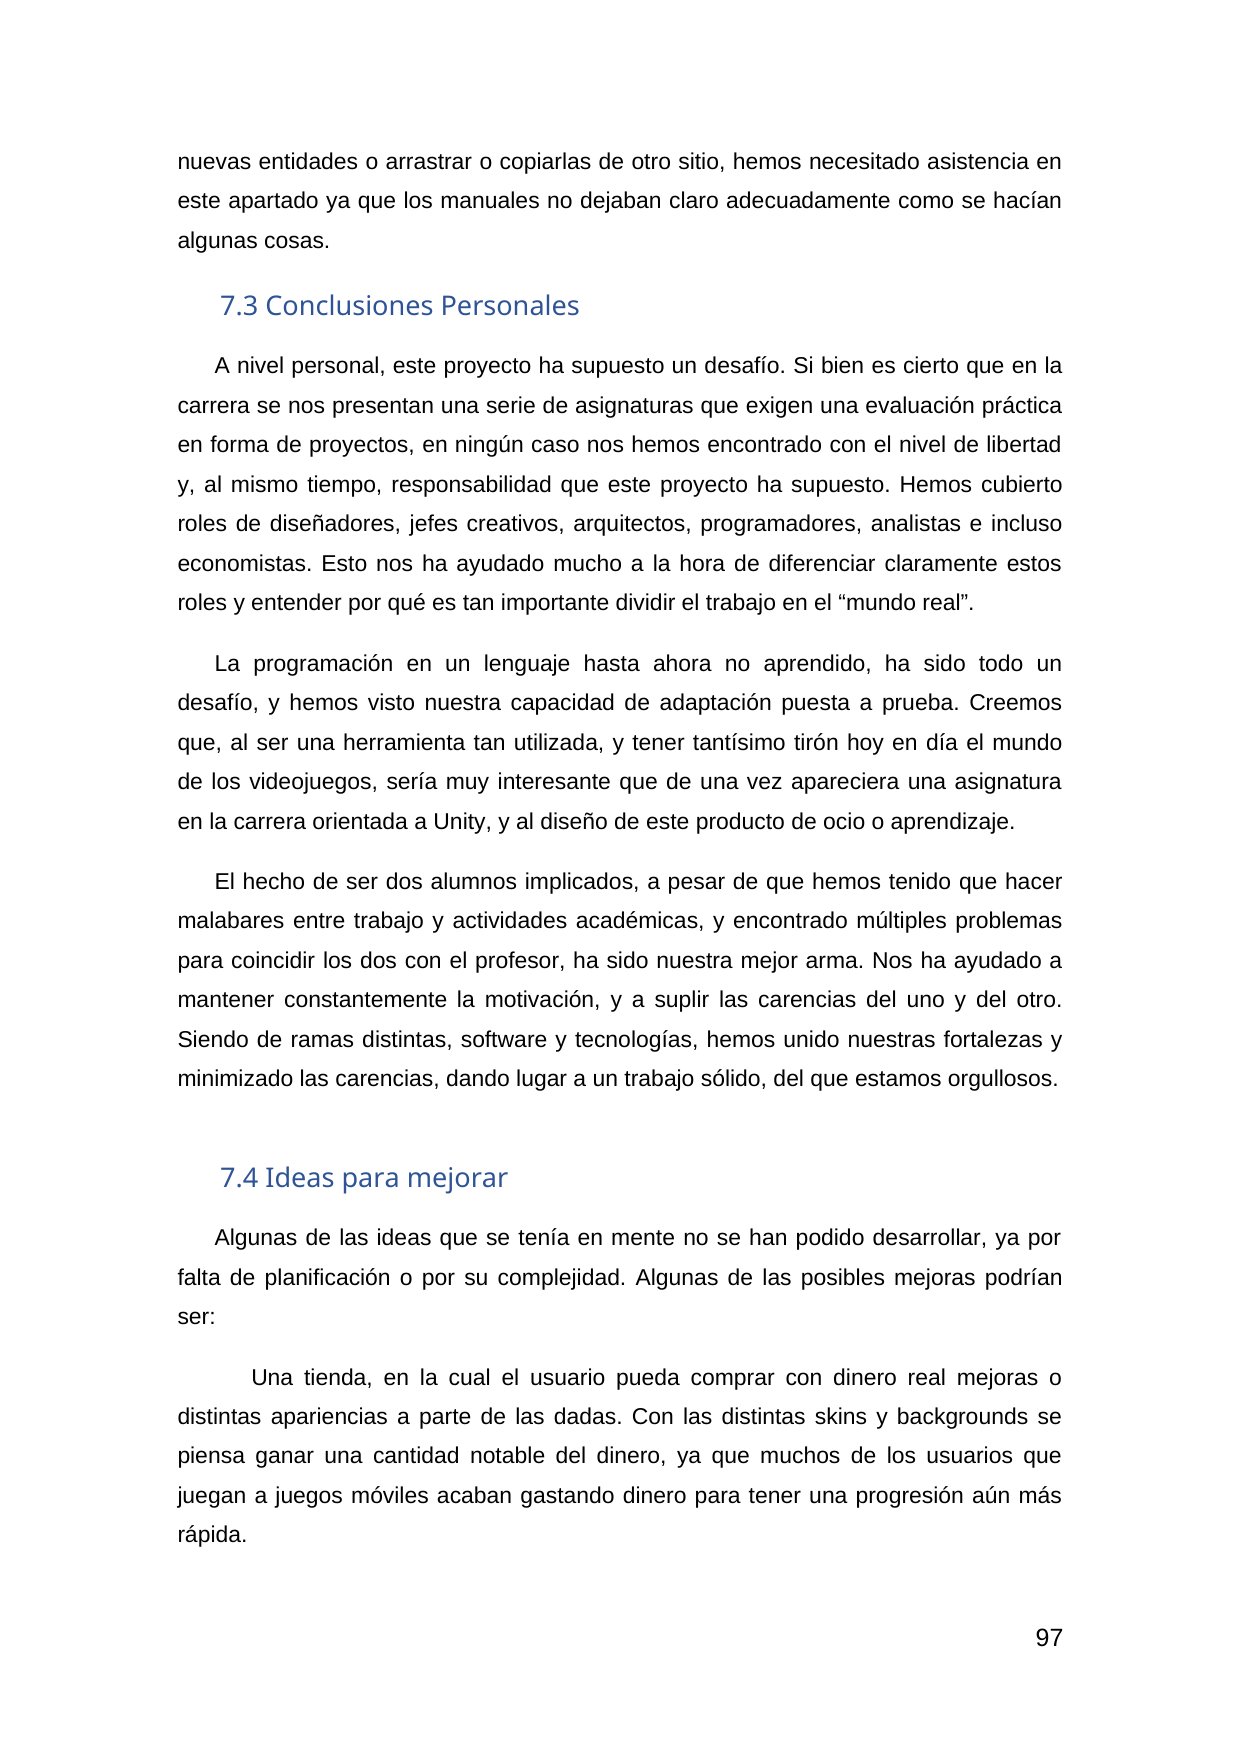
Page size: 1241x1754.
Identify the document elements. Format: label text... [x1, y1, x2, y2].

text Algunas de las ideas que se tenía en mente no se han podido desarrollar, ya por falta de planificación o por su complejidad. Algunas de las posibles mejoras podrían ser: [177, 1224, 1063, 1329]
text A nivel personal, este proyecto ha supuesto un desafío. Si bien es cierto que en la carrera se nos presentan una serie de asignaturas que exigen una evaluación práctica en forma de proyectos, en ningún caso nos hemos encontrado con el nivel de libertad y, al mismo tiempo, responsabilidad que este proyecto ha supuesto. Hemos cubierto roles de diseñadores, jefes creativos, arquitectos, programadores, analistas e incluso economistas. Esto nos ha ayudado mucho a la hora de diferenciar claramente estos roles y entender por qué es tan importante dividir el trabajo en el “mundo real”. [177, 352, 1063, 616]
text El hecho de ser dos alumnos implicados, a pesar de que hemos tenido que hacer malabares entre trabajo y actividades académicas, y encontrado múltiples problemas para coincidir los dos con el profesor, ha sido nuestra mejor arma. Nos ha ayudado a mantener constantemente la motivación, y a suplir las carencias del uno y del otro. Siendo de ramas distintas, software y tecnologías, hemos unido nuestras fortalezas y minimizado las carencias, dando lugar a un trabajo sólido, del que estamos orgullosos. [177, 868, 1063, 1092]
subtitle 7.3 Conclusiones Personales [220, 287, 1063, 324]
subtitle 7.4 Ideas para mejorar [220, 1158, 1063, 1195]
text La programación en un lenguaje hasta ahora no aprendido, ha sido todo un desafío, y hemos visto nuestra capacidad de adaptación puesta a prueba. Creemos que, al ser una herramienta tan utilizada, y tener tantísimo tirón hoy en día el mundo de los videojuegos, sería muy interesante que de una vez apareciera una asignatura en la carrera orientada a Unity, y al diseño de este producto de ocio o aprendizaje. [177, 650, 1063, 834]
text Una tienda, en la cual el usuario pueda comprar con dinero real mejoras o distintas apariencias a parte de las dadas. Con las distintas skins y backgrounds se piensa ganar una cantidad notable del dinero, ya que muchos de los usuarios que juegan a juegos móviles acaban gastando dinero para tener una progresión aún más rápida. [177, 1363, 1063, 1548]
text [177, 148, 1063, 253]
